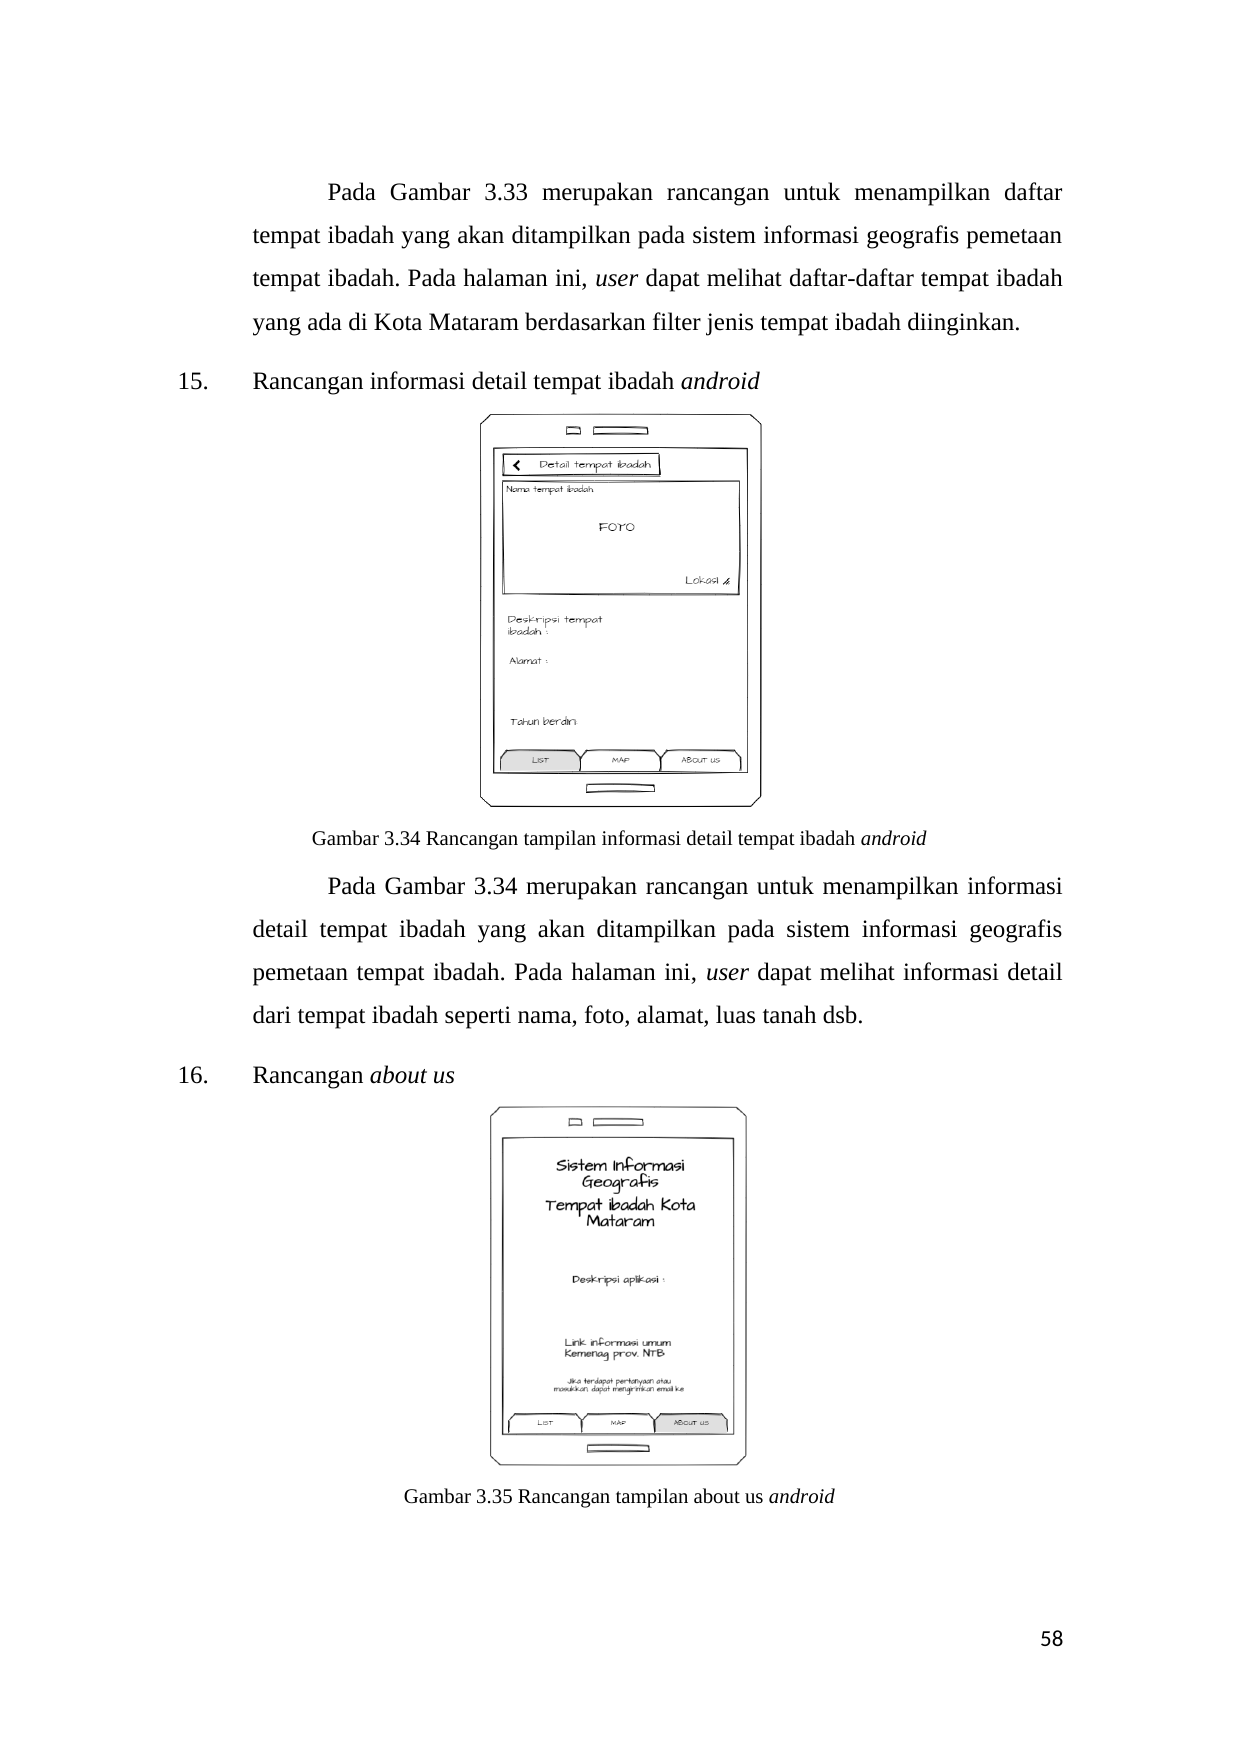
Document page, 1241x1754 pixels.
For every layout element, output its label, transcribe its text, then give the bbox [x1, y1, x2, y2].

text Gambar 3.34 Rancangan tampilan informasi detail tempat ibadah android [177, 826, 1063, 850]
list Rancangan informasi detail tempat ibadah android [177, 366, 1063, 395]
text Gambar 3.35 Rancangan tampilan about us android [177, 1484, 1063, 1508]
text Pada Gambar 3.34 merupakan rancangan untuk menampilkan informasi detail tempat ibadah yang akan ditampilkan pada sistem informasi geografis pemetaan tempat ibadah. Pada halaman ini, user dapat melihat informasi detail dari tempat ibadah seperti nama, foto, alamat, luas tanah dsb. [252, 871, 1063, 1029]
text Pada Gambar 3.33 merupakan rancangan untuk menampilkan daftar tempat ibadah yang akan ditampilkan pada sistem informasi geografis pemetaan tempat ibadah. Pada halaman ini, user dapat melihat daftar-daftar tempat ibadah yang ada di Kota Mataram berdasarkan filter jenis tempat ibadah diinginkan. [252, 177, 1063, 335]
picture [471, 409, 769, 813]
picture [482, 1103, 758, 1470]
list Rancangan about us [177, 1060, 1063, 1089]
